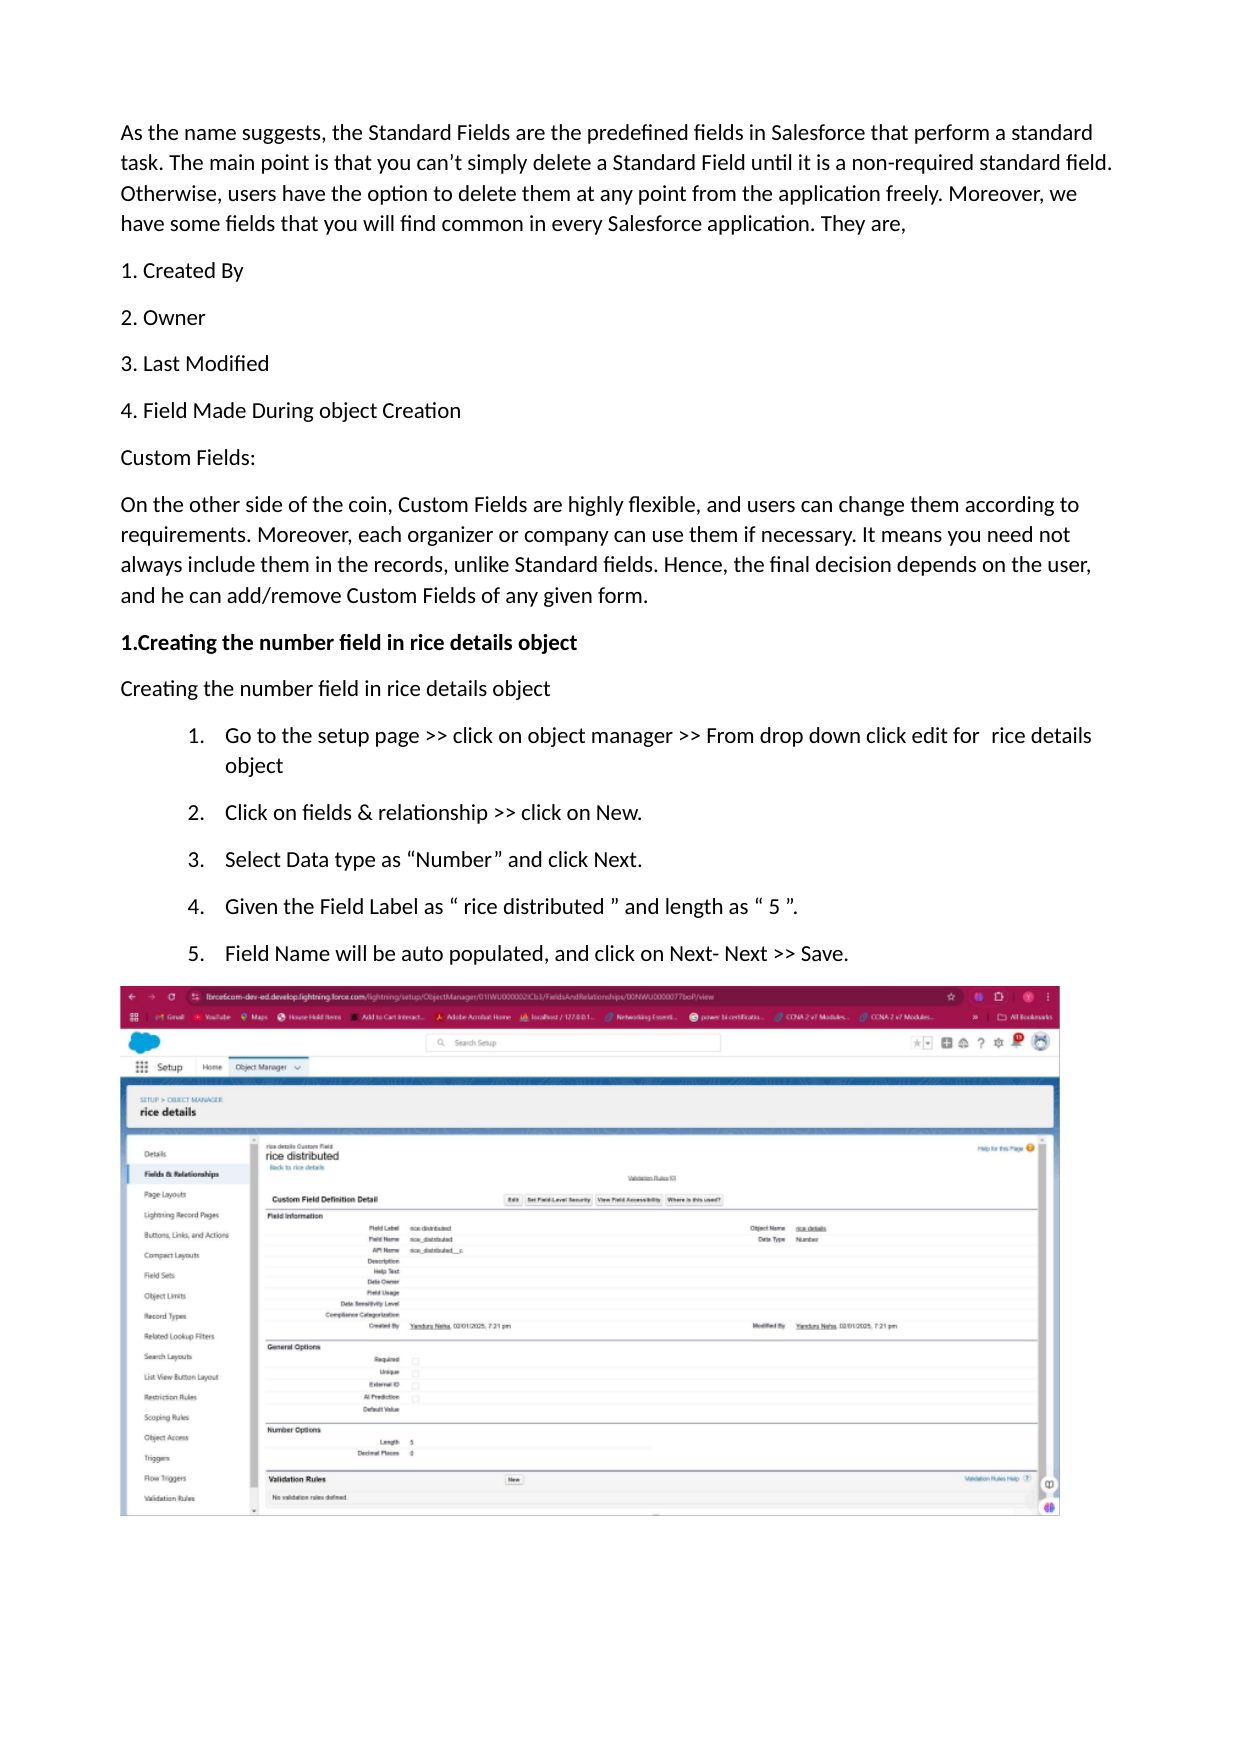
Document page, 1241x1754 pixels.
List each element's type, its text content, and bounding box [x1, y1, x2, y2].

picture [120, 986, 1061, 1517]
text Custom Fields: [120, 443, 1124, 471]
list Field Name will be auto populated, and click on Next- Next >> Save. [187, 939, 1124, 967]
list Given the Field Label as “ rice distributed ” and length as “ 5 ”. [187, 892, 1124, 920]
text 1.Creating the number field in rice details object [120, 628, 1124, 656]
text Creating the number field in rice details object [120, 674, 1124, 702]
text On the other side of the coin, Custom Fields are highly flexible, and users can change them according to requirements. Moreover, each organizer or company can use them if necessary. It means you need not always include them in the records, unlike Standard fields. Hence, the final decision depends on the user, and he can add/remove Custom Fields of any given form. [120, 490, 1124, 609]
text 4. Field Made During object Creation [120, 396, 1124, 424]
text 2. Owner [120, 303, 1124, 331]
text 3. Last Modified [120, 349, 1124, 377]
list Click on fields & relationship >> click on New. [187, 798, 1124, 826]
list Go to the setup page >> click on object manager >> From drop down click edit for rice details object [187, 721, 1124, 779]
text As the name suggests, the Standard Fields are the predefined fields in Salesforce that perform a standard task. The main point is that you can’t simply delete a Standard Field until it is a non-required standard field. Otherwise, users have the option to delete them at any point from the application freely. Moreover, we have some fields that you will find common in every Salesforce application. They are, [120, 118, 1124, 237]
list Select Data type as “Number” and click Next. [187, 845, 1124, 873]
text 1. Created By [120, 256, 1124, 284]
